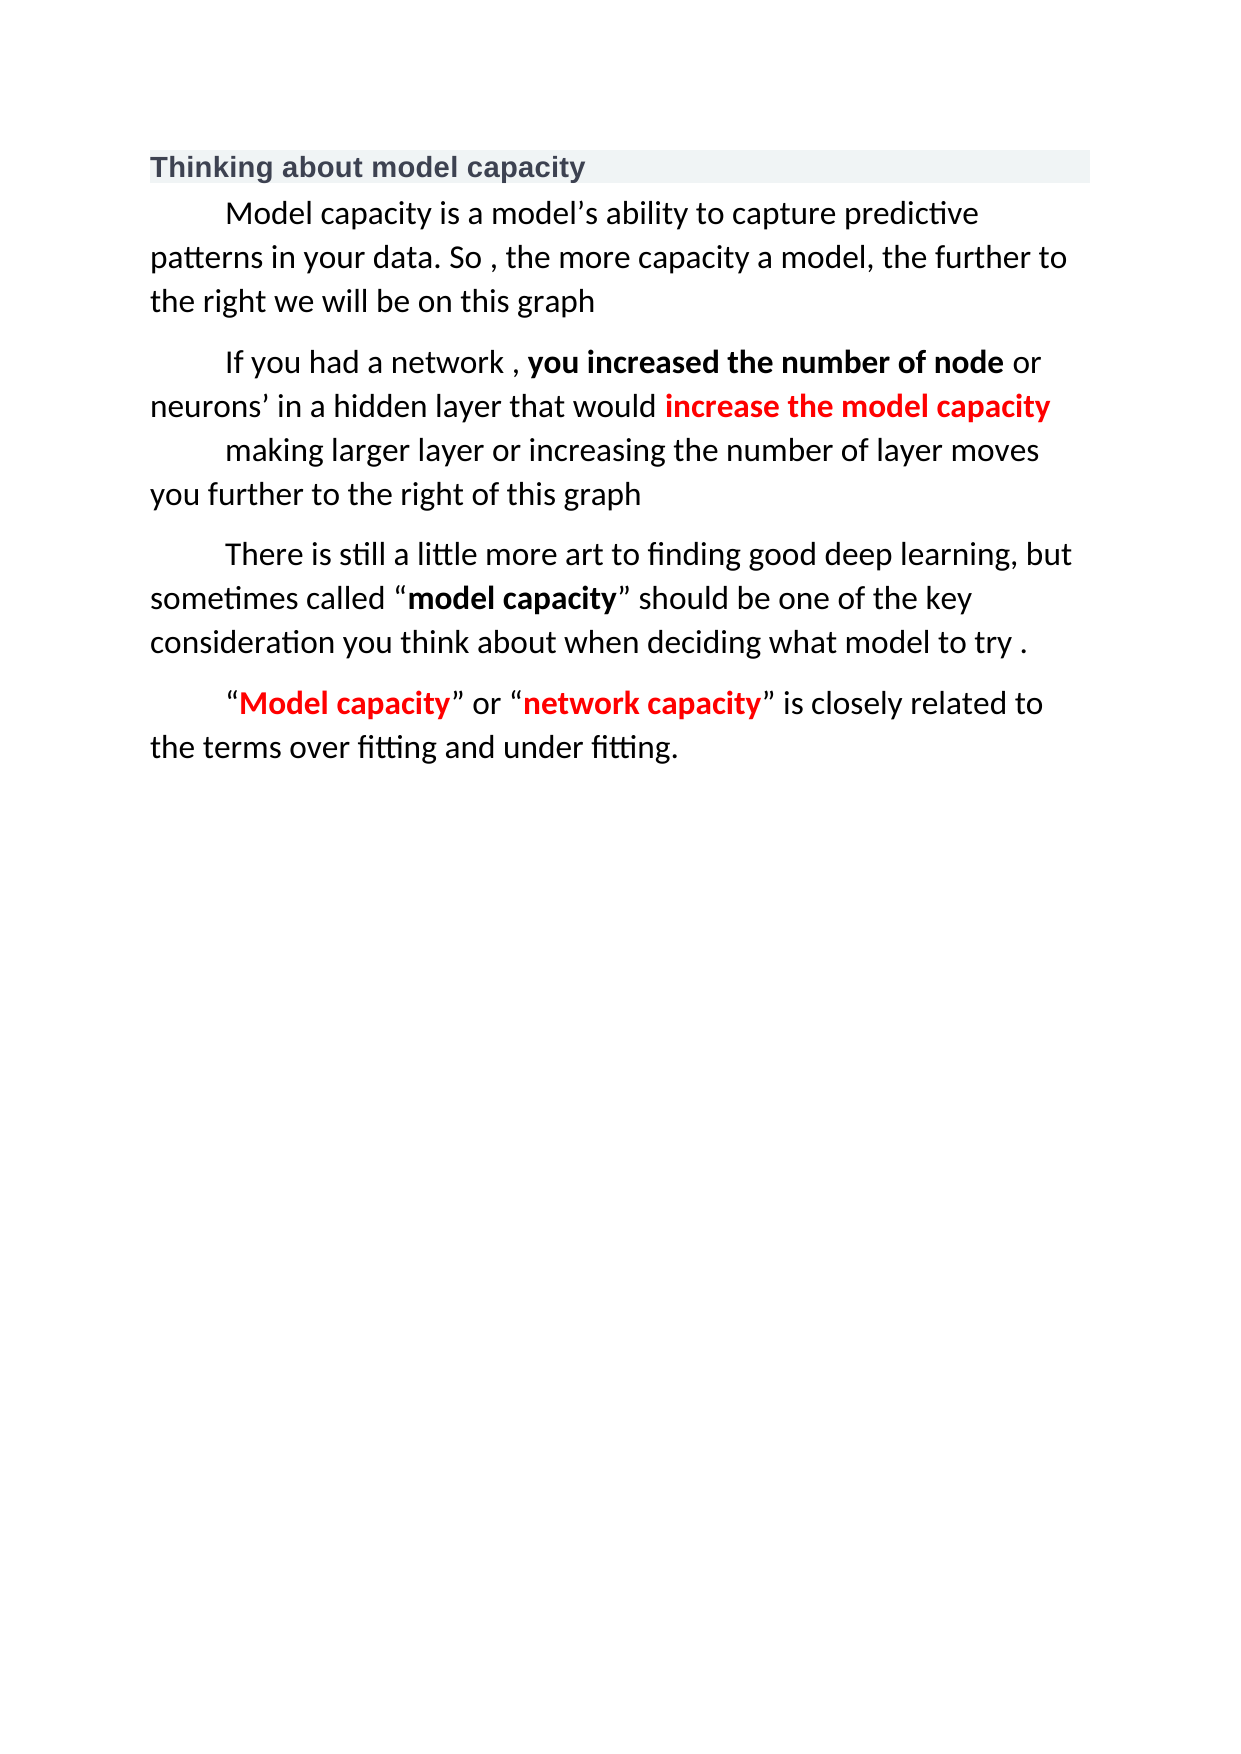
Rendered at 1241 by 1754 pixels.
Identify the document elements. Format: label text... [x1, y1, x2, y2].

text Model capacity is a model’s ability to capture predictive patterns in your data. So , the more capacity a model, the further to the right we will be on this graph [150, 192, 1090, 321]
text If you had a network , you increased the number of node or neurons’ in a hidden layer that would increase the model capacity making larger layer or increasing the number of layer moves you further to the right of this graph [150, 341, 1090, 513]
text “Model capacity” or “network capacity” is closely related to the terms over fitting and under fitting. [150, 682, 1090, 767]
text There is still a little more art to finding good deep learning, but sometimes called “model capacity” should be one of the key consideration you think about when deciding what model to try . [150, 533, 1090, 662]
subtitle Thinking about model capacity [150, 150, 1090, 183]
